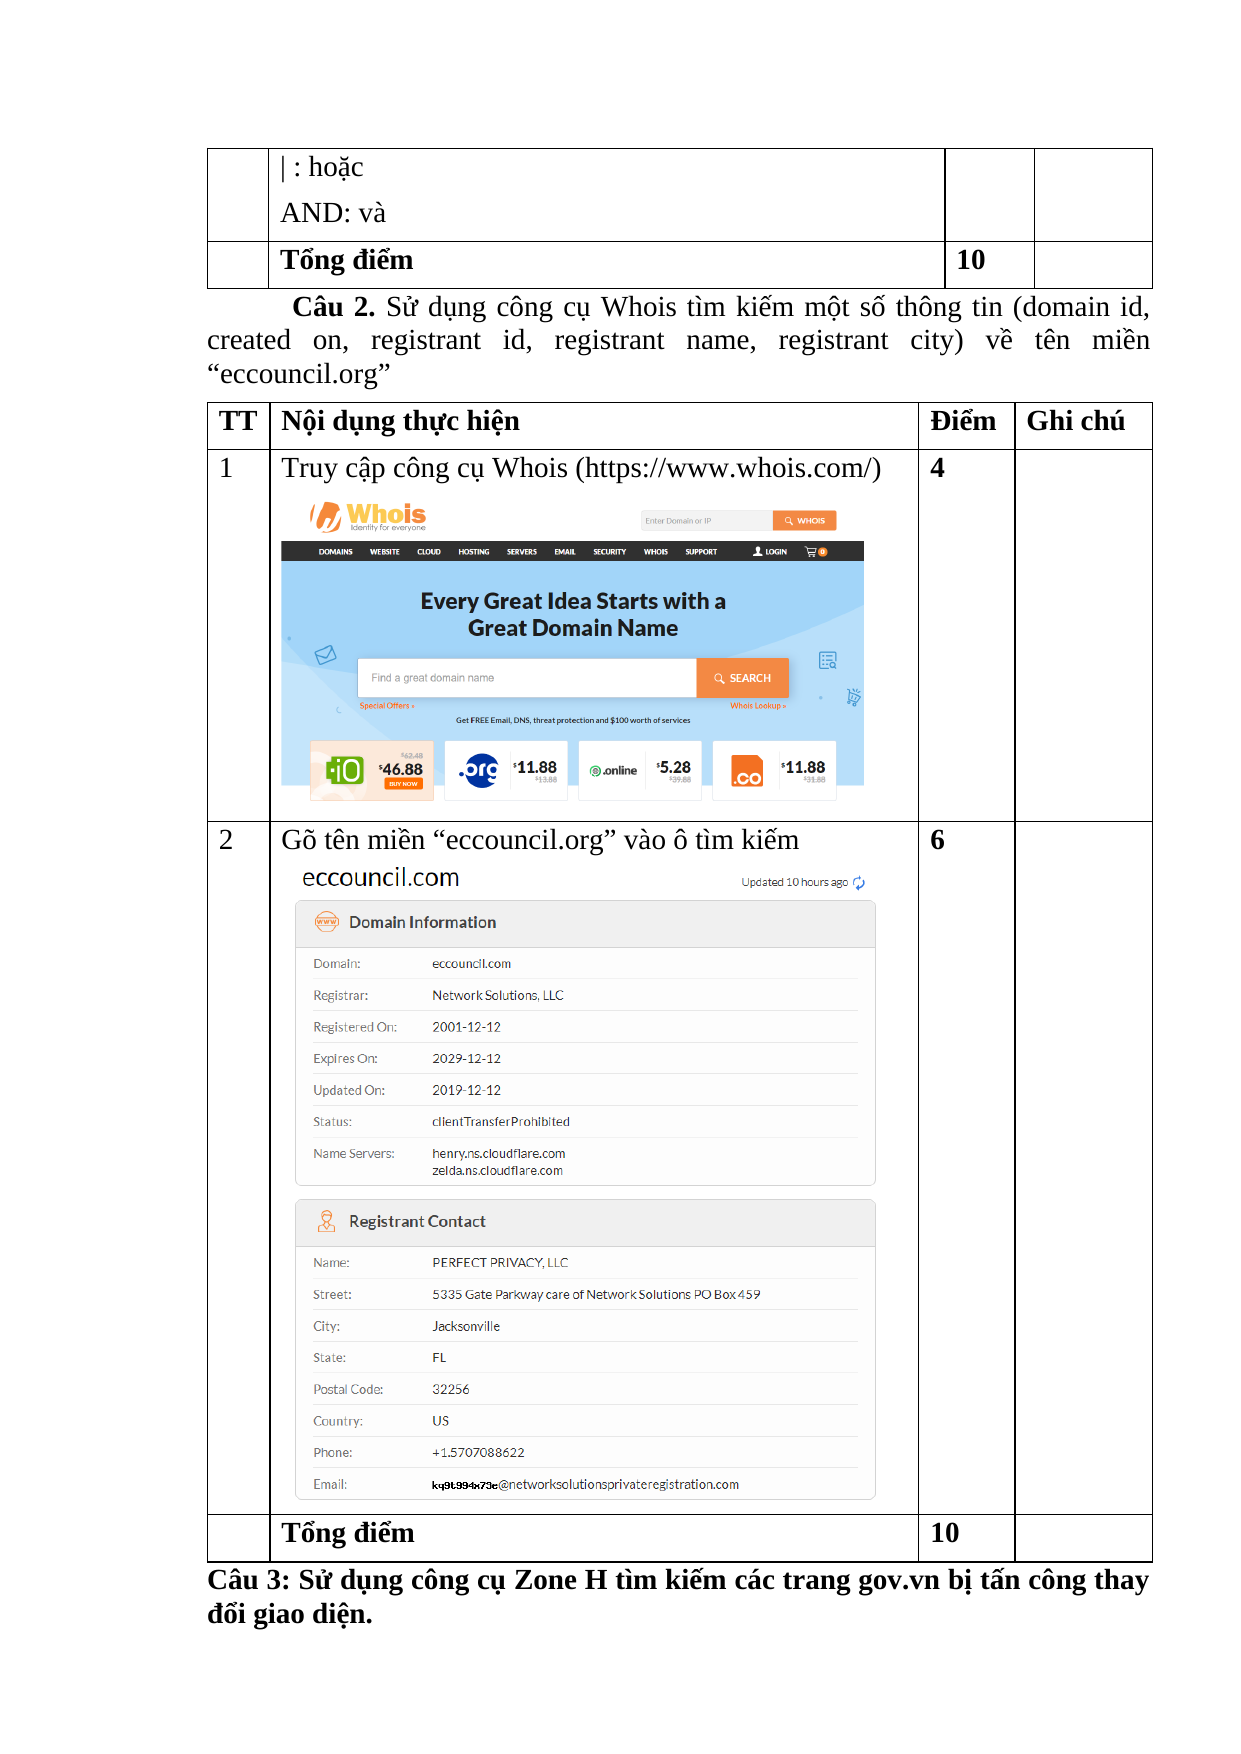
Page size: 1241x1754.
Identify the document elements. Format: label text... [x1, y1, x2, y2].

text Câu 3: Sử dụng công cụ Zone H tìm kiếm các trang gov.vn bị tấn công thay đổi giao diện. [207, 1563, 1152, 1629]
table_cell 1 [208, 450, 269, 821]
table_cell 10 [919, 1515, 1014, 1561]
table_header Điểm [919, 403, 1014, 449]
table_cell 2 [208, 149, 268, 241]
table_cell [1016, 822, 1152, 1514]
table_cell [1035, 149, 1152, 241]
table_cell [208, 1515, 269, 1561]
table_header Nội dụng thực hiện [271, 403, 918, 449]
table_header Ghi chú [1016, 403, 1152, 449]
table_cell Truy cập công cụ Whois (https://www.whois.com/) [271, 450, 918, 821]
picture [281, 496, 864, 809]
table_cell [269, 149, 944, 241]
table_cell Tổng điểm [271, 1515, 918, 1561]
picture [281, 867, 883, 1502]
table_cell Tổng điểm [269, 242, 944, 288]
table_cell 4 [919, 450, 1014, 821]
table_cell 10 [946, 242, 1034, 288]
table_cell [1016, 1515, 1152, 1561]
table_header TT [208, 403, 269, 449]
table_cell 2 [208, 822, 269, 1514]
table_cell [1016, 450, 1152, 821]
table_cell Gõ tên miền “eccouncil.org” vào ô tìm kiếm [271, 822, 918, 1514]
table_cell 6 [919, 822, 1014, 1514]
table_cell [1035, 242, 1152, 288]
table_cell 6 [946, 149, 1034, 241]
text Câu 2. Sử dụng công cụ Whois tìm kiếm một số thông tin (domain id, created on, registrant id, registrant name, registrant city) về tên miền “eccouncil.org” [207, 289, 1152, 389]
table_cell [208, 242, 268, 288]
